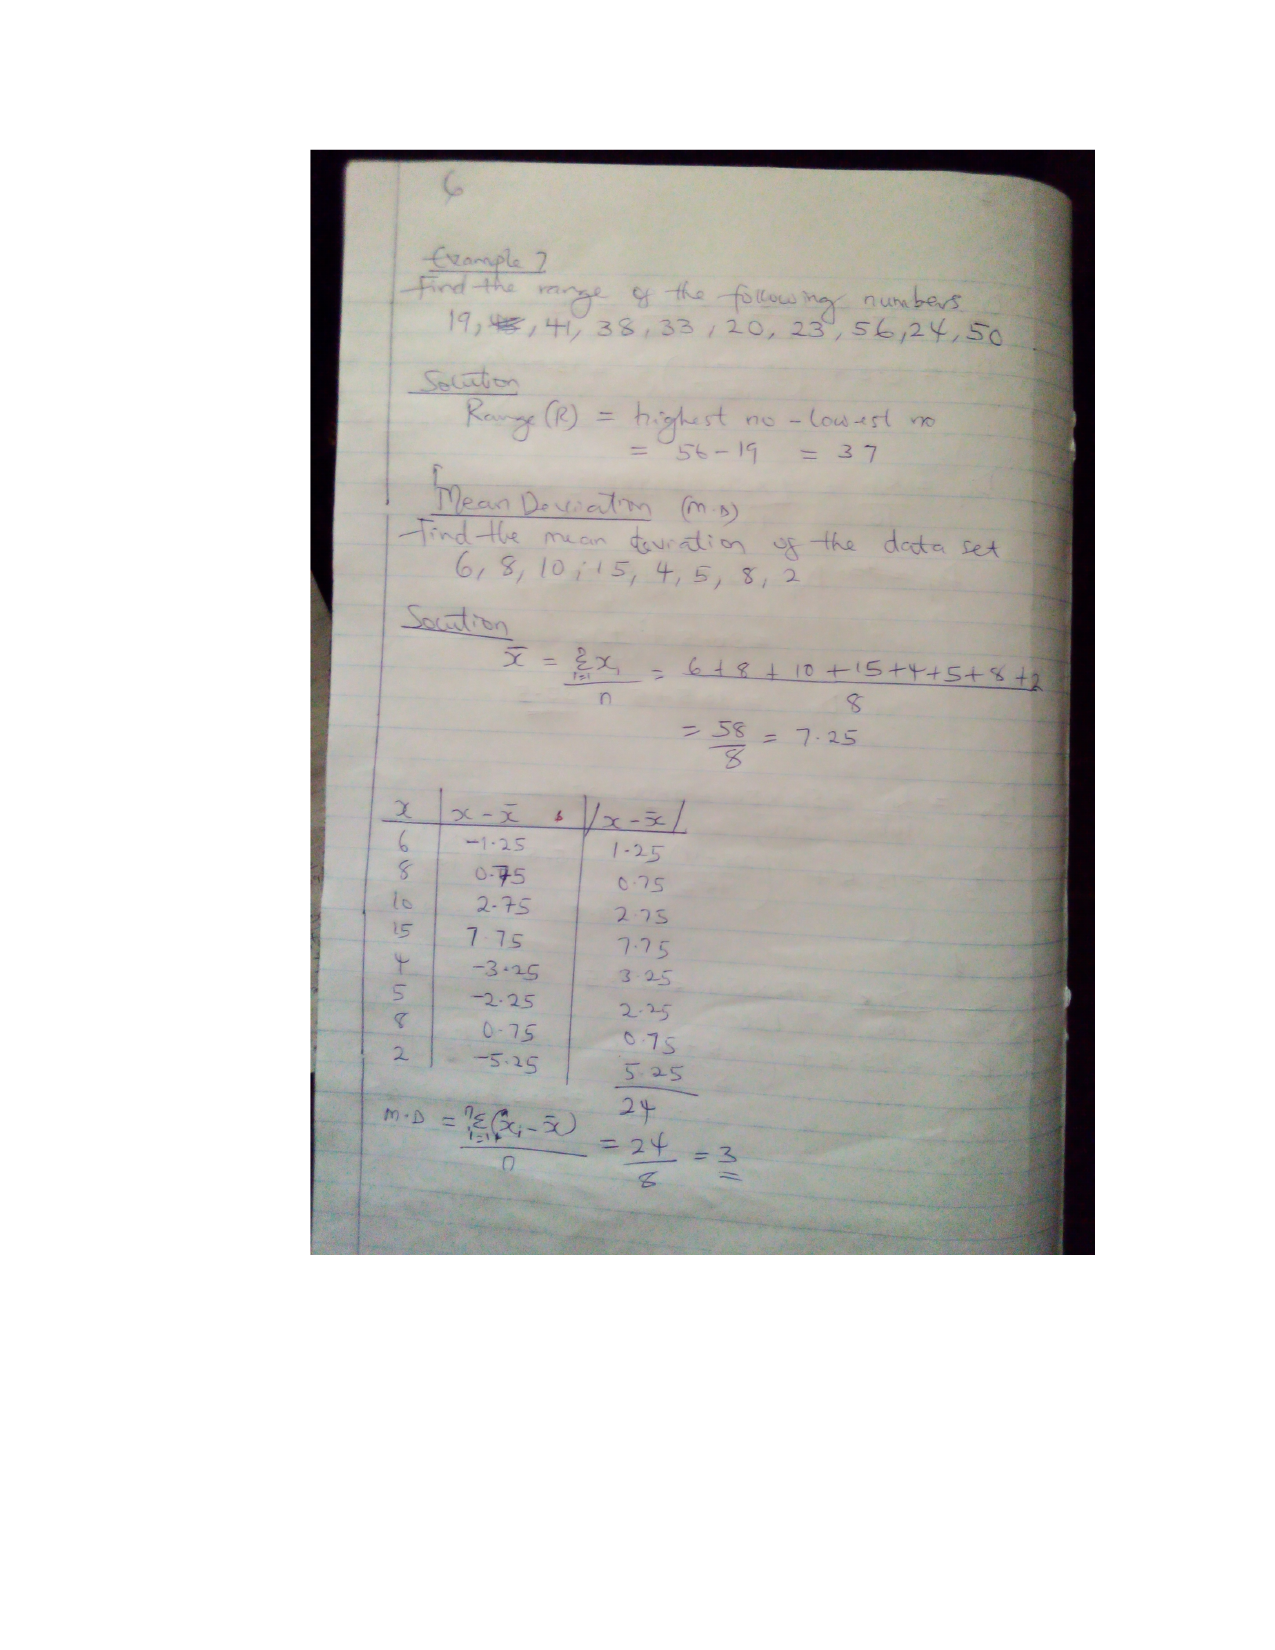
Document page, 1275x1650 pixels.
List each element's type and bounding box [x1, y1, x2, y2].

picture [311, 151, 1095, 1254]
